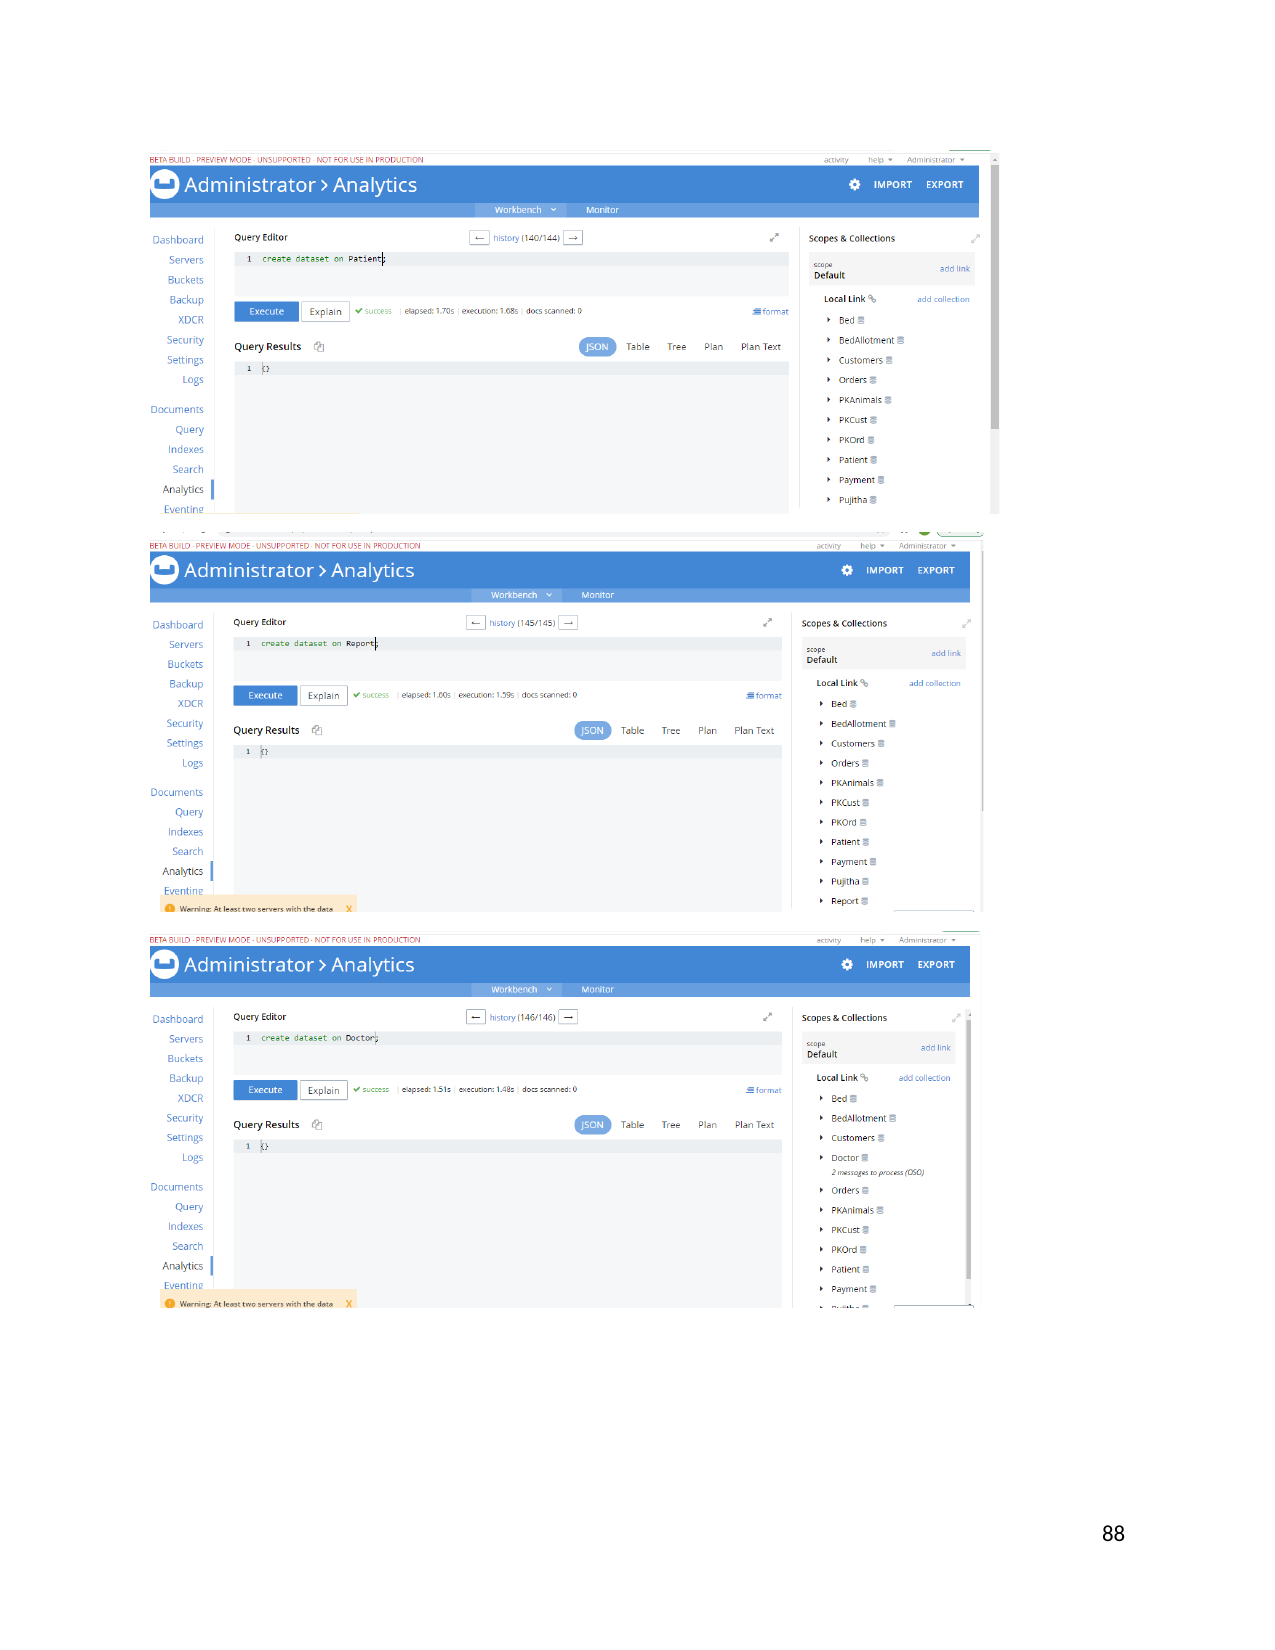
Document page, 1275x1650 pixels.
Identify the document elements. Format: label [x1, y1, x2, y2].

picture [150, 150, 1000, 514]
picture [150, 931, 981, 1308]
picture [150, 532, 984, 912]
